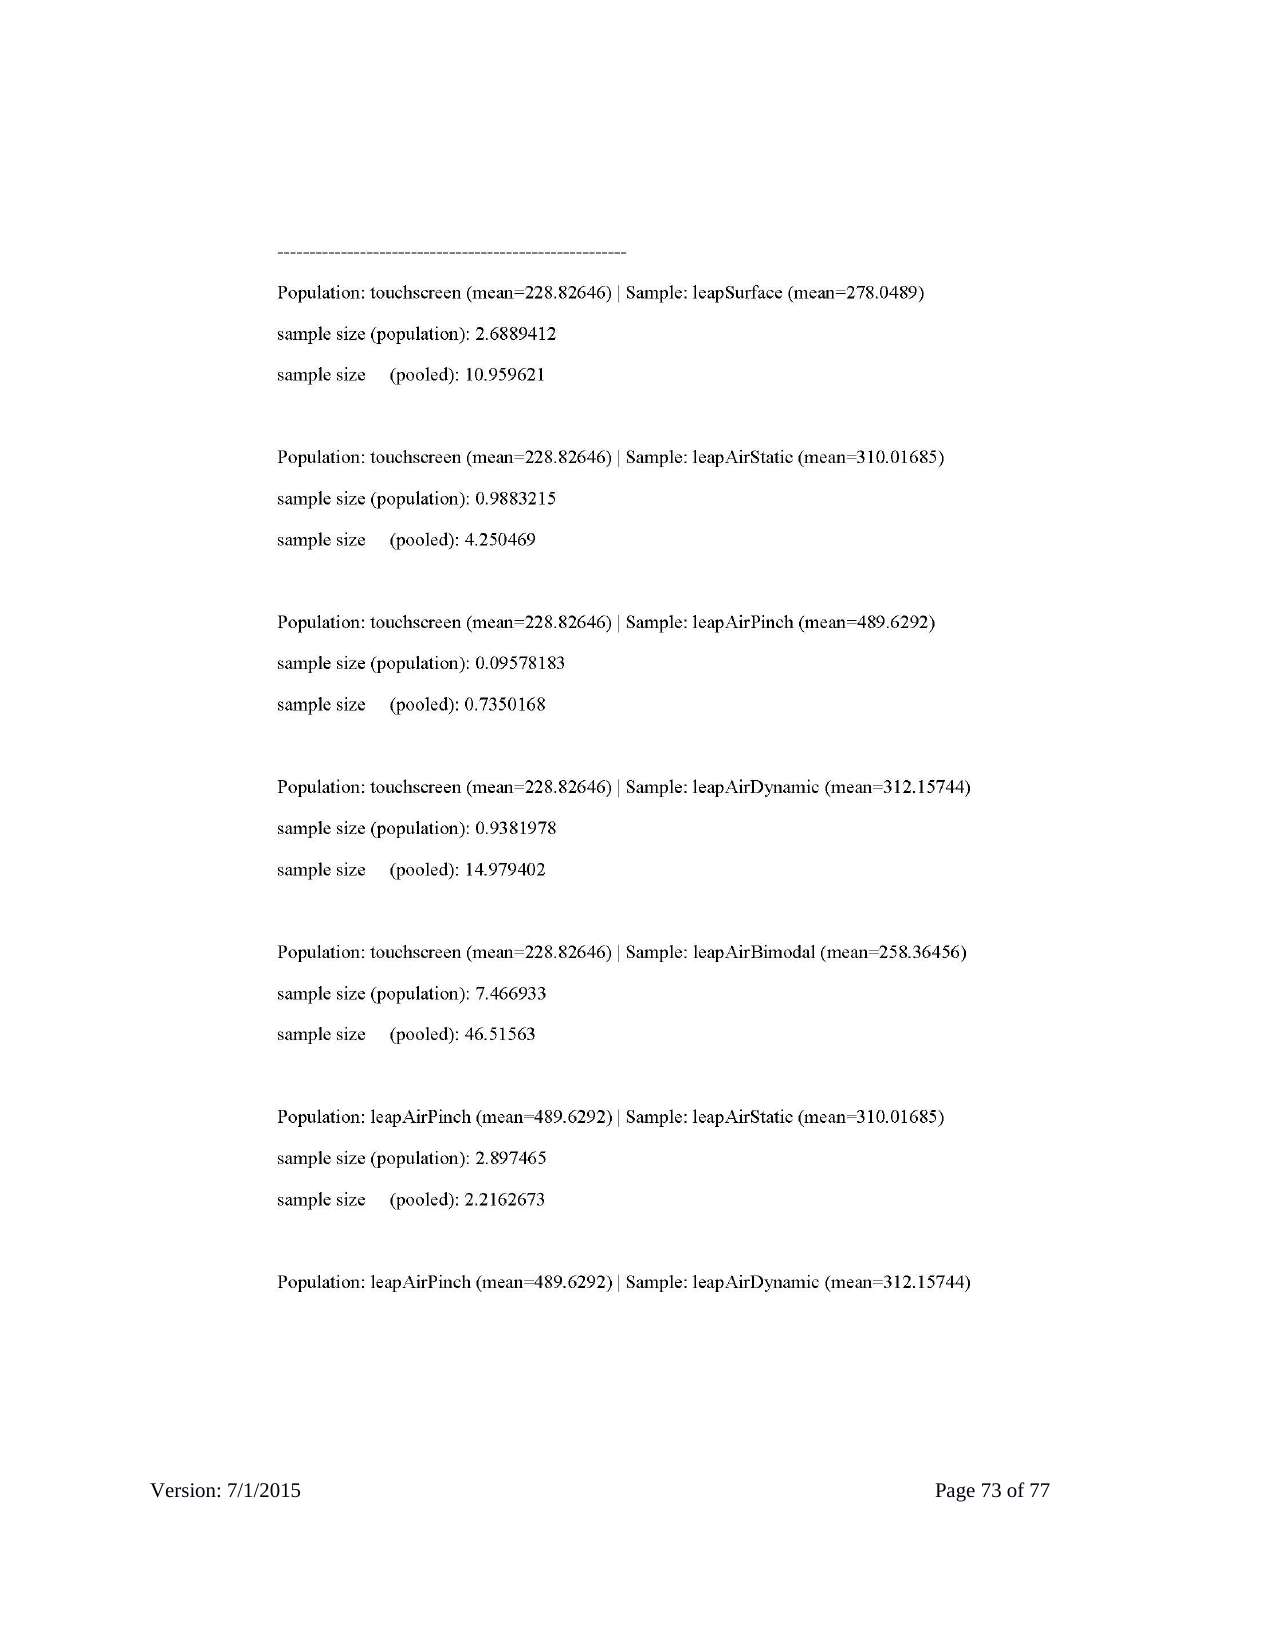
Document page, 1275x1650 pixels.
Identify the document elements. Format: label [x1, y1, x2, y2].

picture [187, 150, 1161, 1411]
